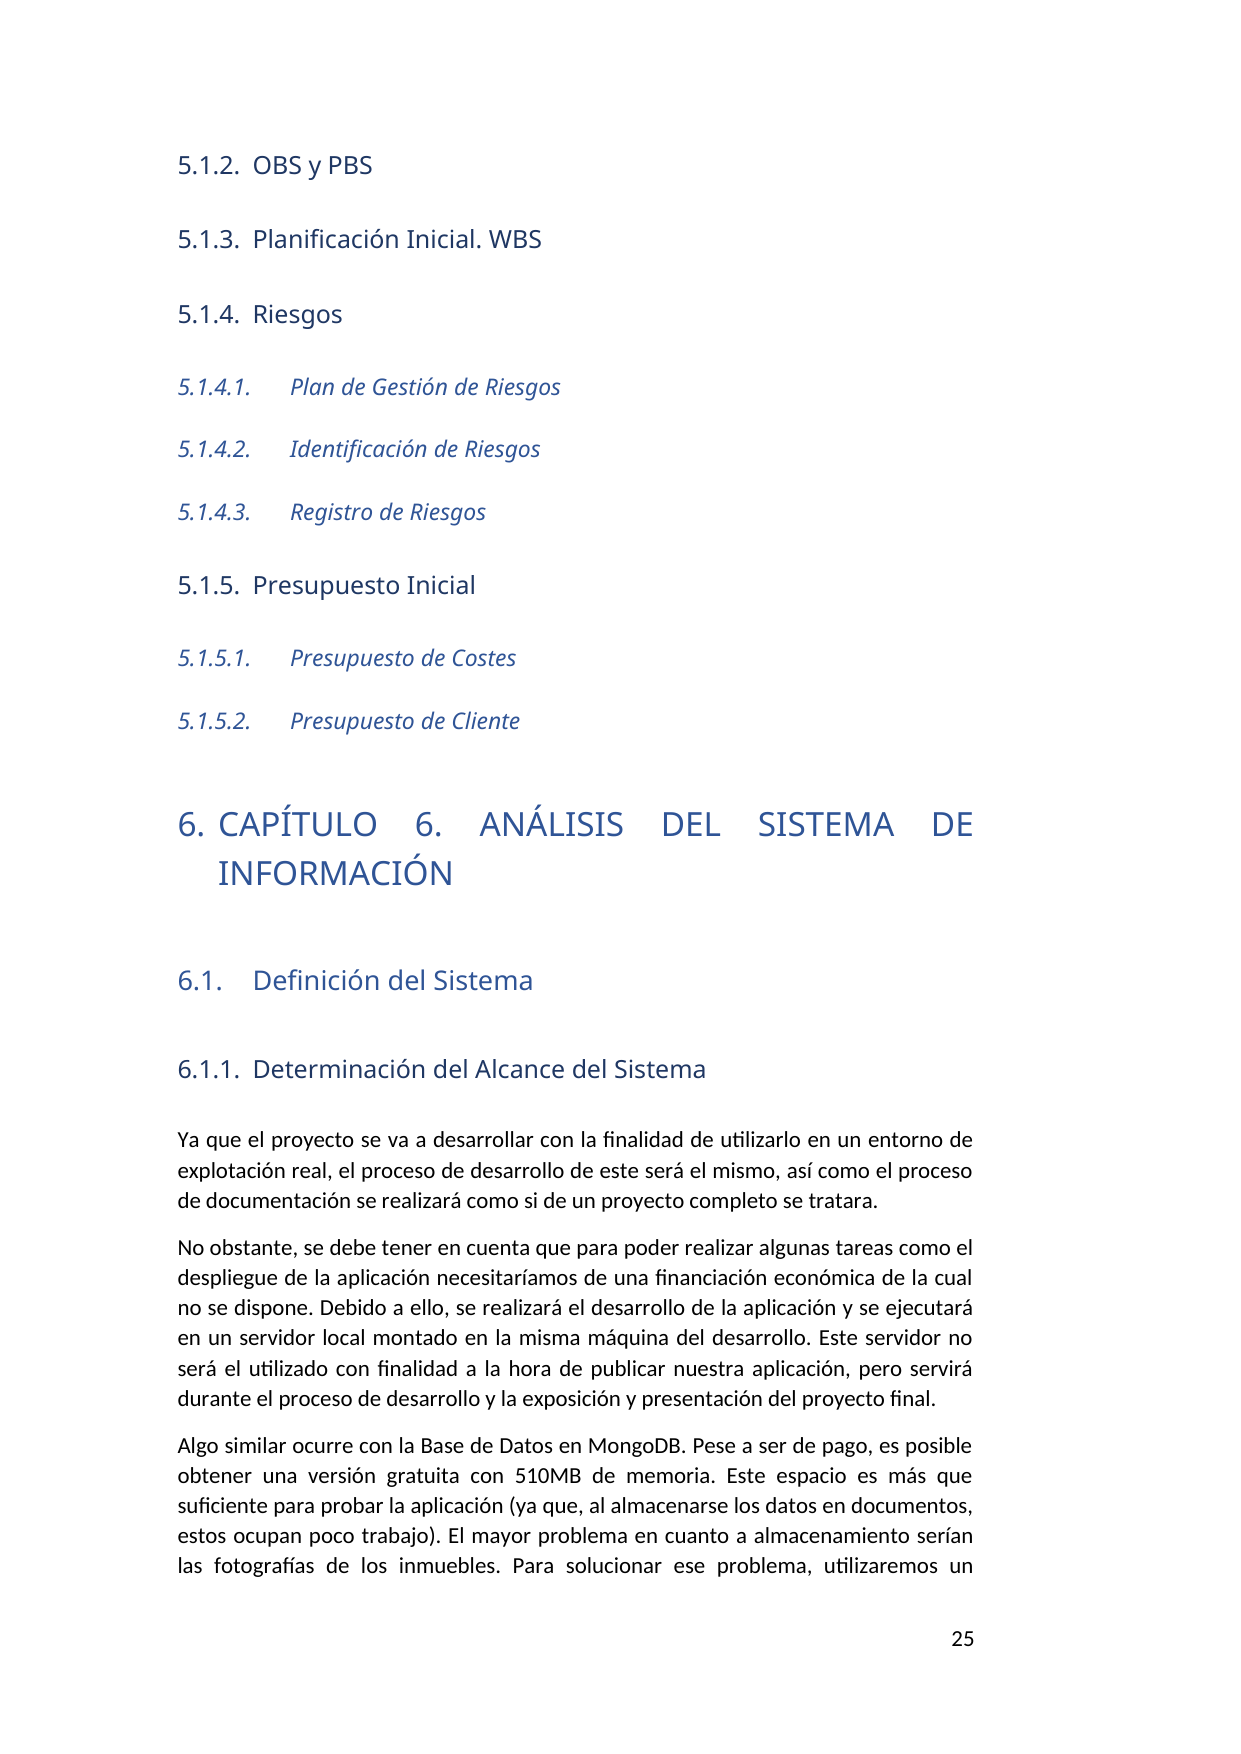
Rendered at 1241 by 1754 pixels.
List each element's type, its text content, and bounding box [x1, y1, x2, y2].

subtitle Riesgos [177, 296, 974, 330]
subtitle Determinación del Alcance del Sistema [177, 1051, 974, 1085]
subtitle Presupuesto de Cliente [177, 705, 974, 736]
text No obstante, se debe tener en cuenta que para poder realizar algunas tareas como el despliegue de la aplicación necesitaríamos de una financiación económica de la cual no se dispone. Debido a ello, se realizará el desarrollo de la aplicación y se ejecutará en un servidor local montado en la misma máquina del desarrollo. Este servidor no será el utilizado con finalidad a la hora de publicar nuestra aplicación, pero servirá durante el proceso de desarrollo y la exposición y presentación del proyecto final. [177, 1233, 974, 1412]
subtitle Definición del Sistema [177, 961, 974, 998]
subtitle Identificación de Riesgos [177, 433, 974, 465]
subtitle Plan de Gestión de Riesgos [177, 371, 974, 402]
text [177, 1431, 974, 1579]
text Ya que el proyecto se va a desarrollar con la finalidad de utilizarlo en un entorno de explotación real, el proceso de desarrollo de este será el mismo, así como el proceso de documentación se realizará como si de un proyecto completo se tratara. [177, 1126, 974, 1214]
subtitle OBS y PBS [177, 148, 974, 182]
subtitle Planificación Inicial. WBS [177, 222, 974, 256]
subtitle Registro de Riesgos [177, 496, 974, 528]
subtitle Presupuesto de Costes [177, 642, 974, 673]
subtitle CAPÍTULO 6. ANÁLISIS DEL SISTEMA DE INFORMACIÓN [177, 801, 974, 895]
subtitle Presupuesto Inicial [177, 568, 974, 602]
